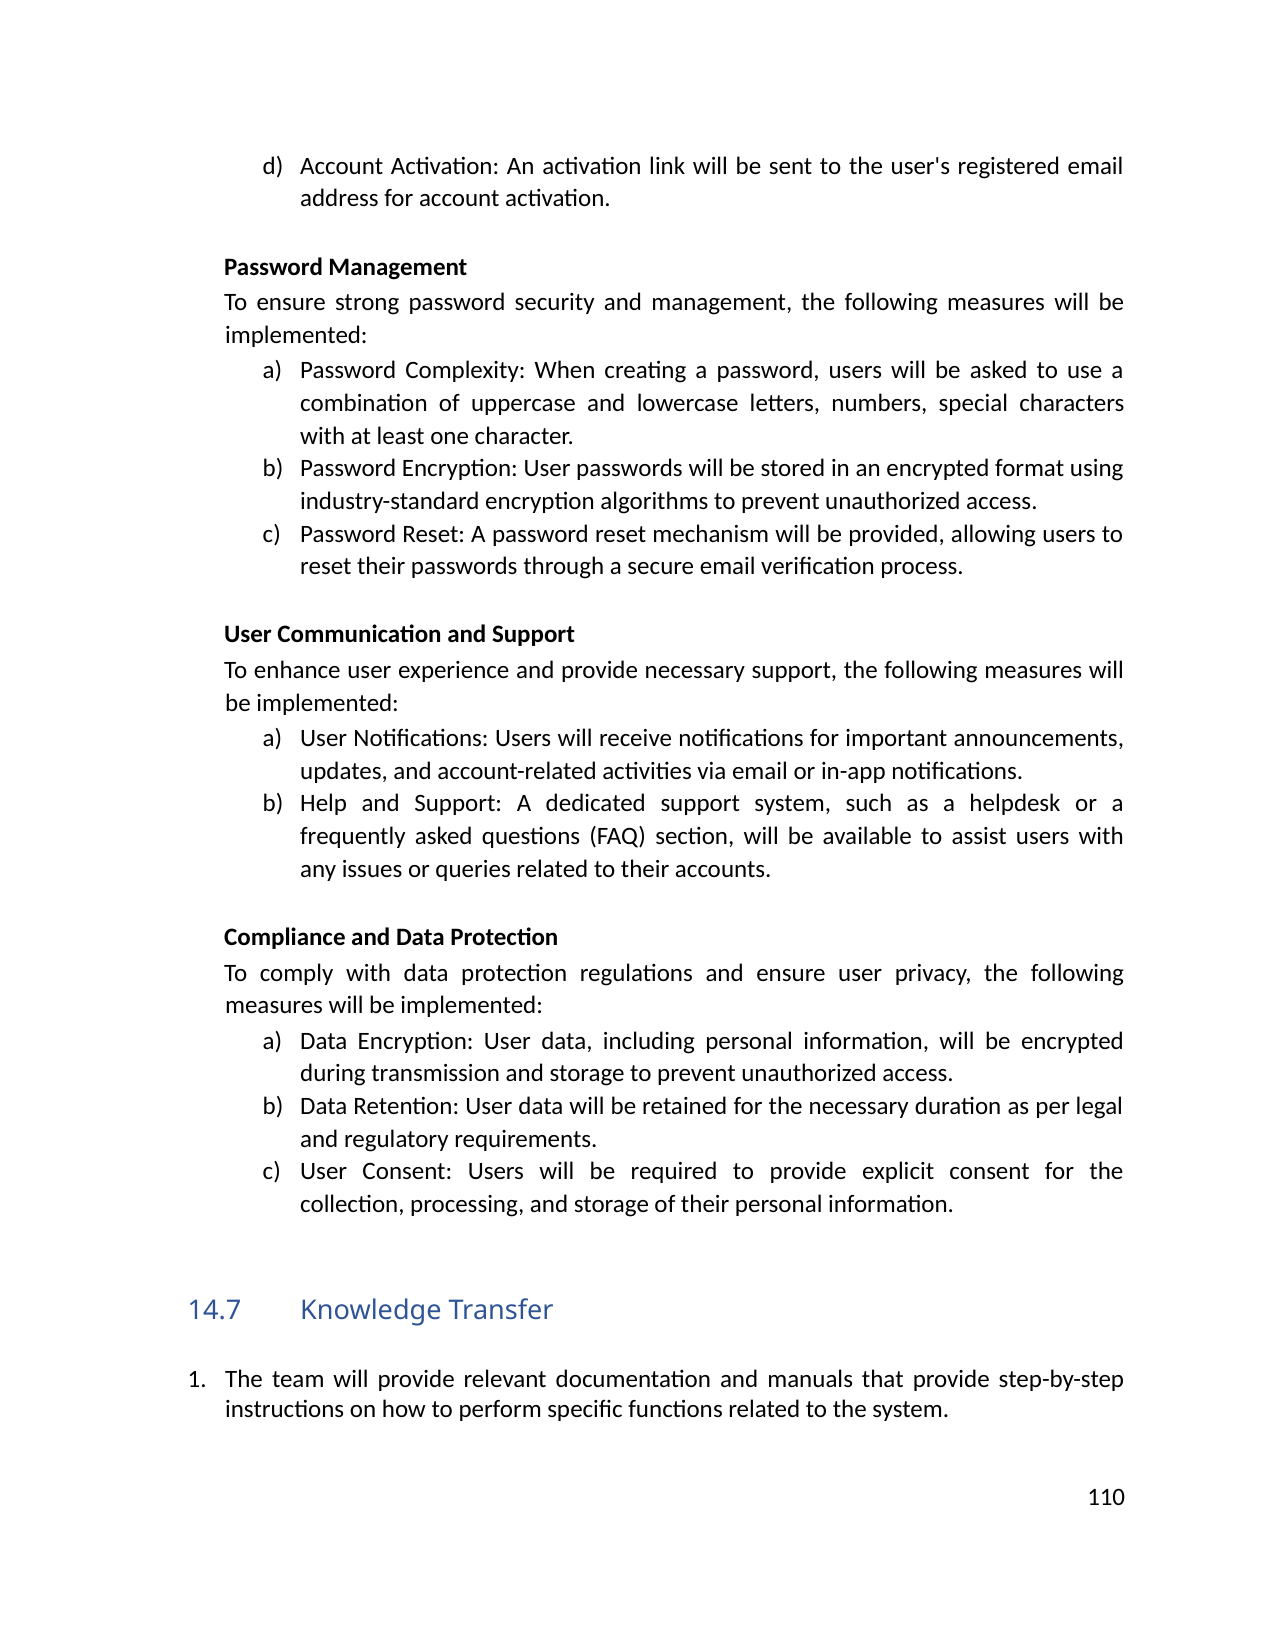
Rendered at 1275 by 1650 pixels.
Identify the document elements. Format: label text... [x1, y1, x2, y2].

text To ensure strong password security and management, the following measures will be implemented: [224, 286, 1125, 349]
list Help and Support: A dedicated support system, such as a helpdesk or a frequently asked questions (FAQ) section, will be available to assist users with any issues or queries related to their accounts. [262, 788, 1125, 883]
text Password Management [224, 251, 1125, 281]
text To comply with data protection regulations and ensure user privacy, the following measures will be implemented: [224, 957, 1125, 1020]
list Account Activation: An activation link will be sent to the user's registered email address for account activation. [262, 150, 1125, 213]
subtitle Knowledge Transfer [187, 1290, 1125, 1327]
list Data Encryption: User data, including personal information, will be encrypted during transmission and storage to prevent unauthorized access. [262, 1025, 1125, 1088]
list Password Complexity: When creating a password, users will be asked to use a combination of uppercase and lowercase letters, numbers, special characters with at least one character. [262, 355, 1125, 450]
list Password Encryption: User passwords will be stored in an encrypted format using industry-standard encryption algorithms to prevent unauthorized access. [262, 452, 1125, 516]
text To enhance user experience and provide necessary support, the following measures will be implemented: [224, 654, 1125, 717]
text User Communication and Support [224, 618, 1125, 649]
list Password Reset: A password reset mechanism will be provided, allowing users to reset their passwords through a secure email verification process. [262, 518, 1125, 581]
list The team will provide relevant documentation and manuals that provide step-by-step instructions on how to perform specific functions related to the system. [187, 1363, 1125, 1424]
list User Notifications: Users will receive notifications for important announcements, updates, and account-related activities via email or in-app notifications. [262, 722, 1125, 786]
list User Consent: Users will be required to provide explicit consent for the collection, processing, and storage of their personal information. [262, 1155, 1125, 1218]
list Data Retention: User data will be retained for the necessary duration as per legal and regulatory requirements. [262, 1090, 1125, 1153]
text Compliance and Data Protection [224, 921, 1125, 952]
